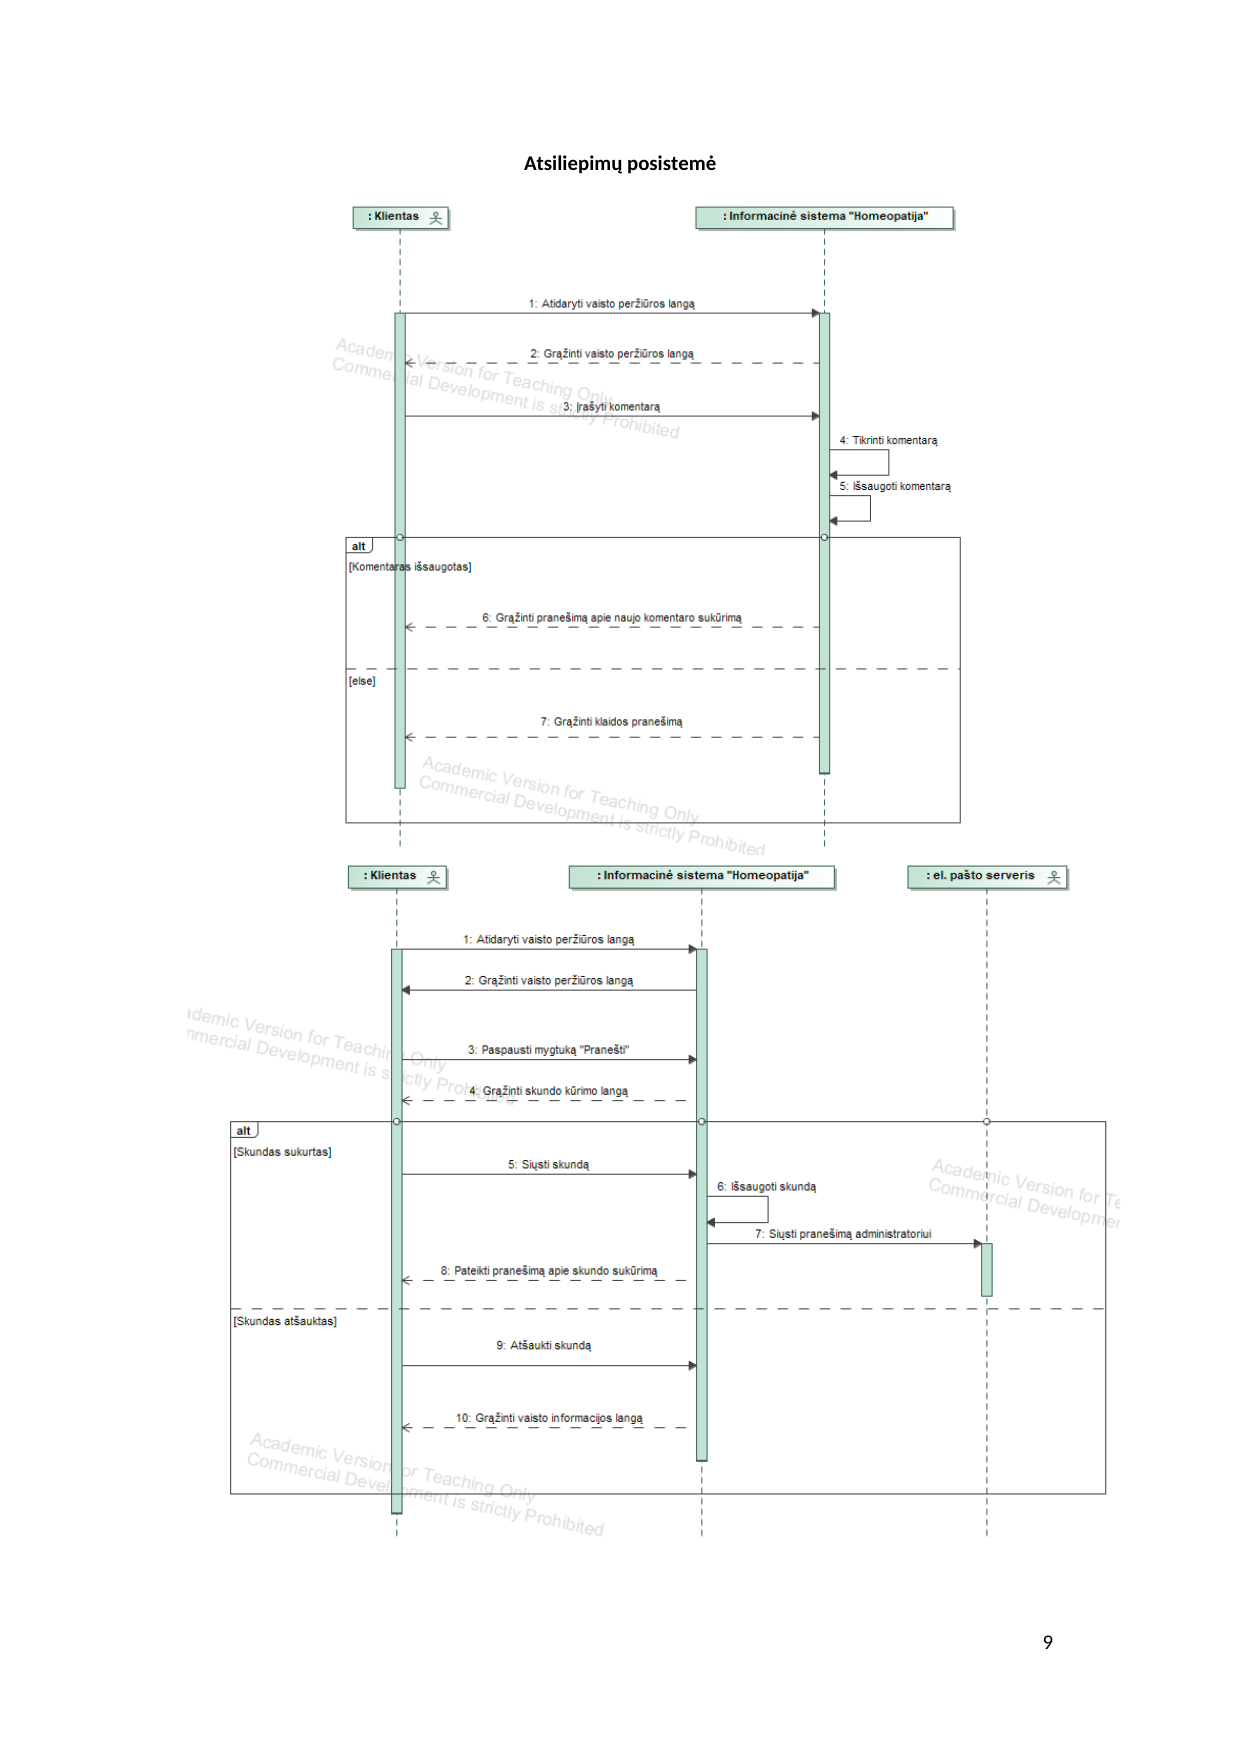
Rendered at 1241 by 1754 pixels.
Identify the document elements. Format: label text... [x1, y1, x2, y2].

text Atsiliepimų posistemė [187, 150, 1053, 175]
picture [187, 175, 1121, 1545]
